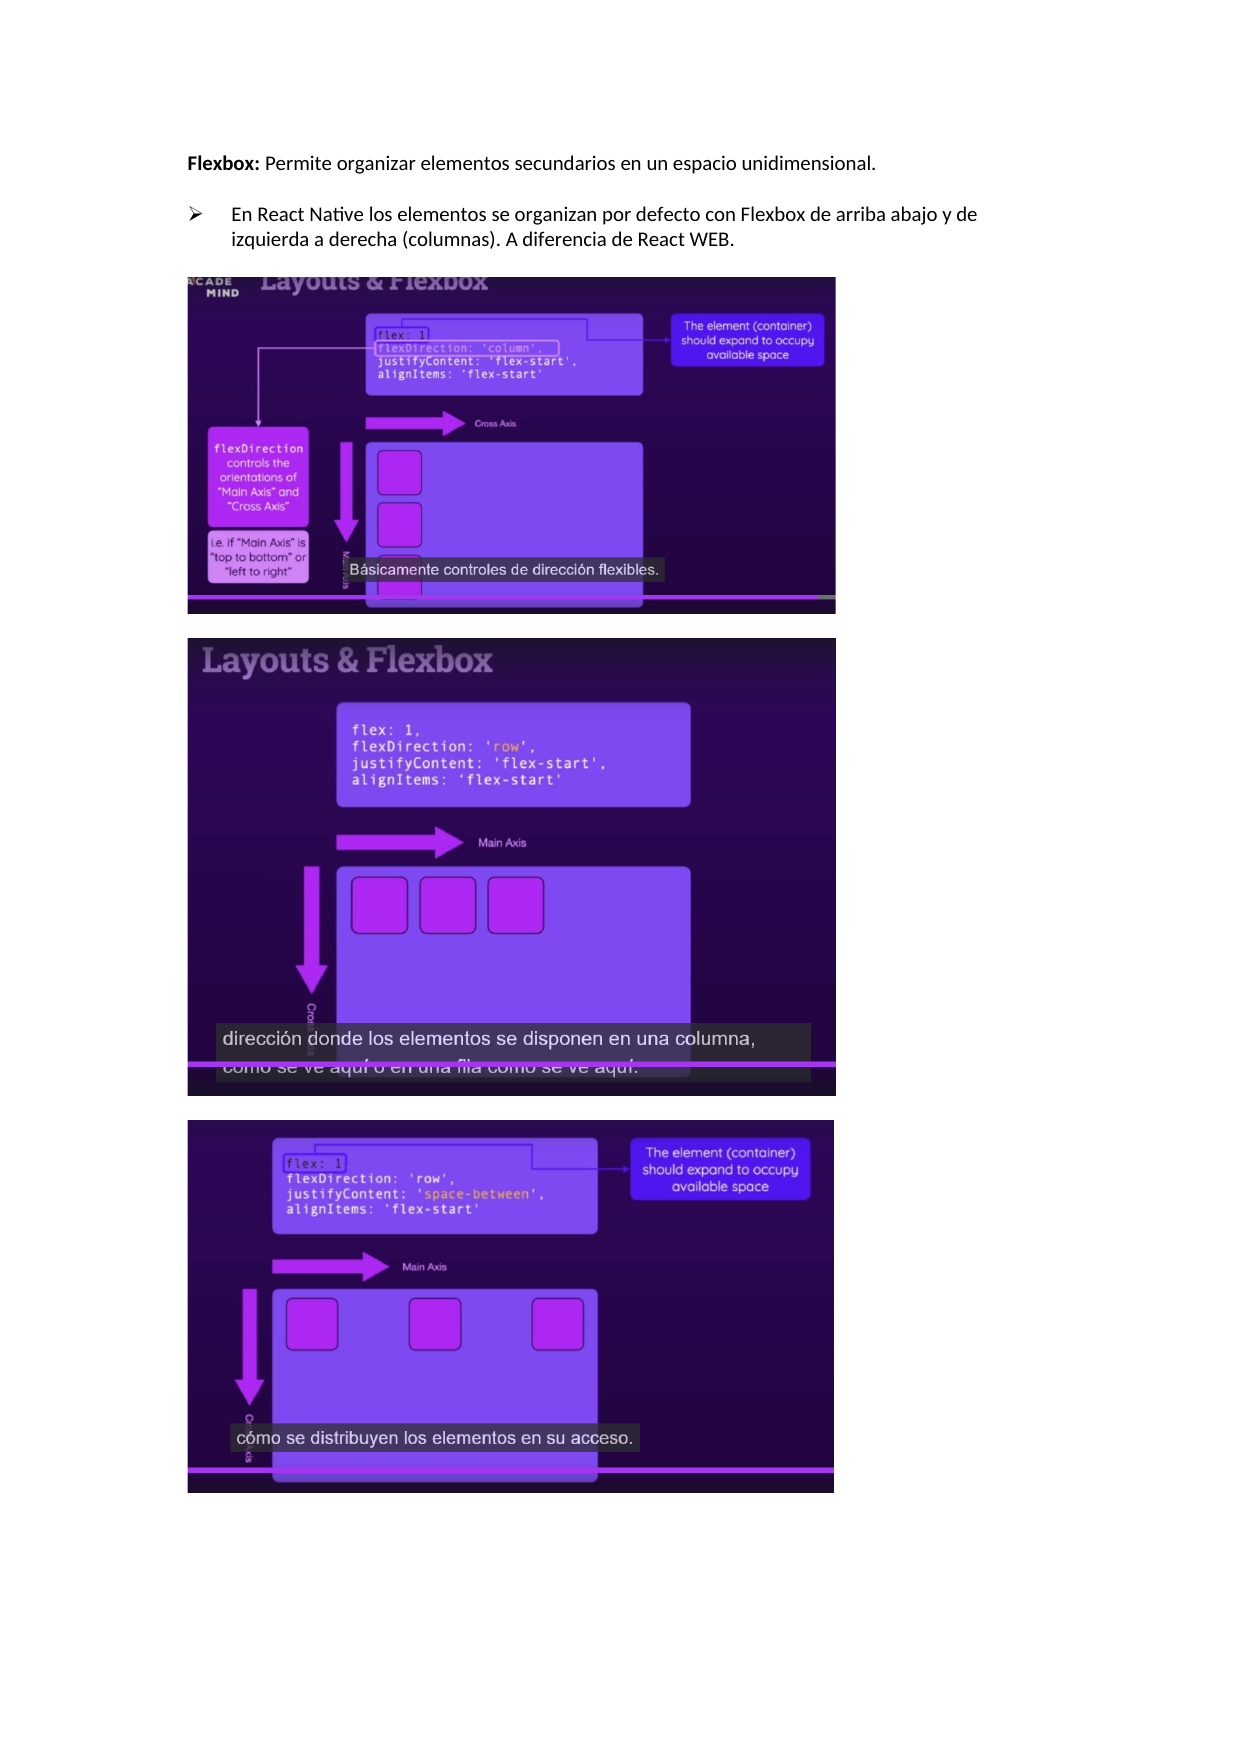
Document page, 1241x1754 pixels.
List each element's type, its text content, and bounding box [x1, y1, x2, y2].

picture [187, 638, 836, 1096]
picture [187, 277, 836, 614]
list En React Native los elementos se organizan por defecto con Flexbox de arriba abajo y de izquierda a derecha (columnas). A diferencia de React WEB. [187, 201, 1053, 252]
picture [187, 1120, 834, 1493]
text Flexbox: Permite organizar elementos secundarios en un espacio unidimensional. [187, 150, 1053, 175]
